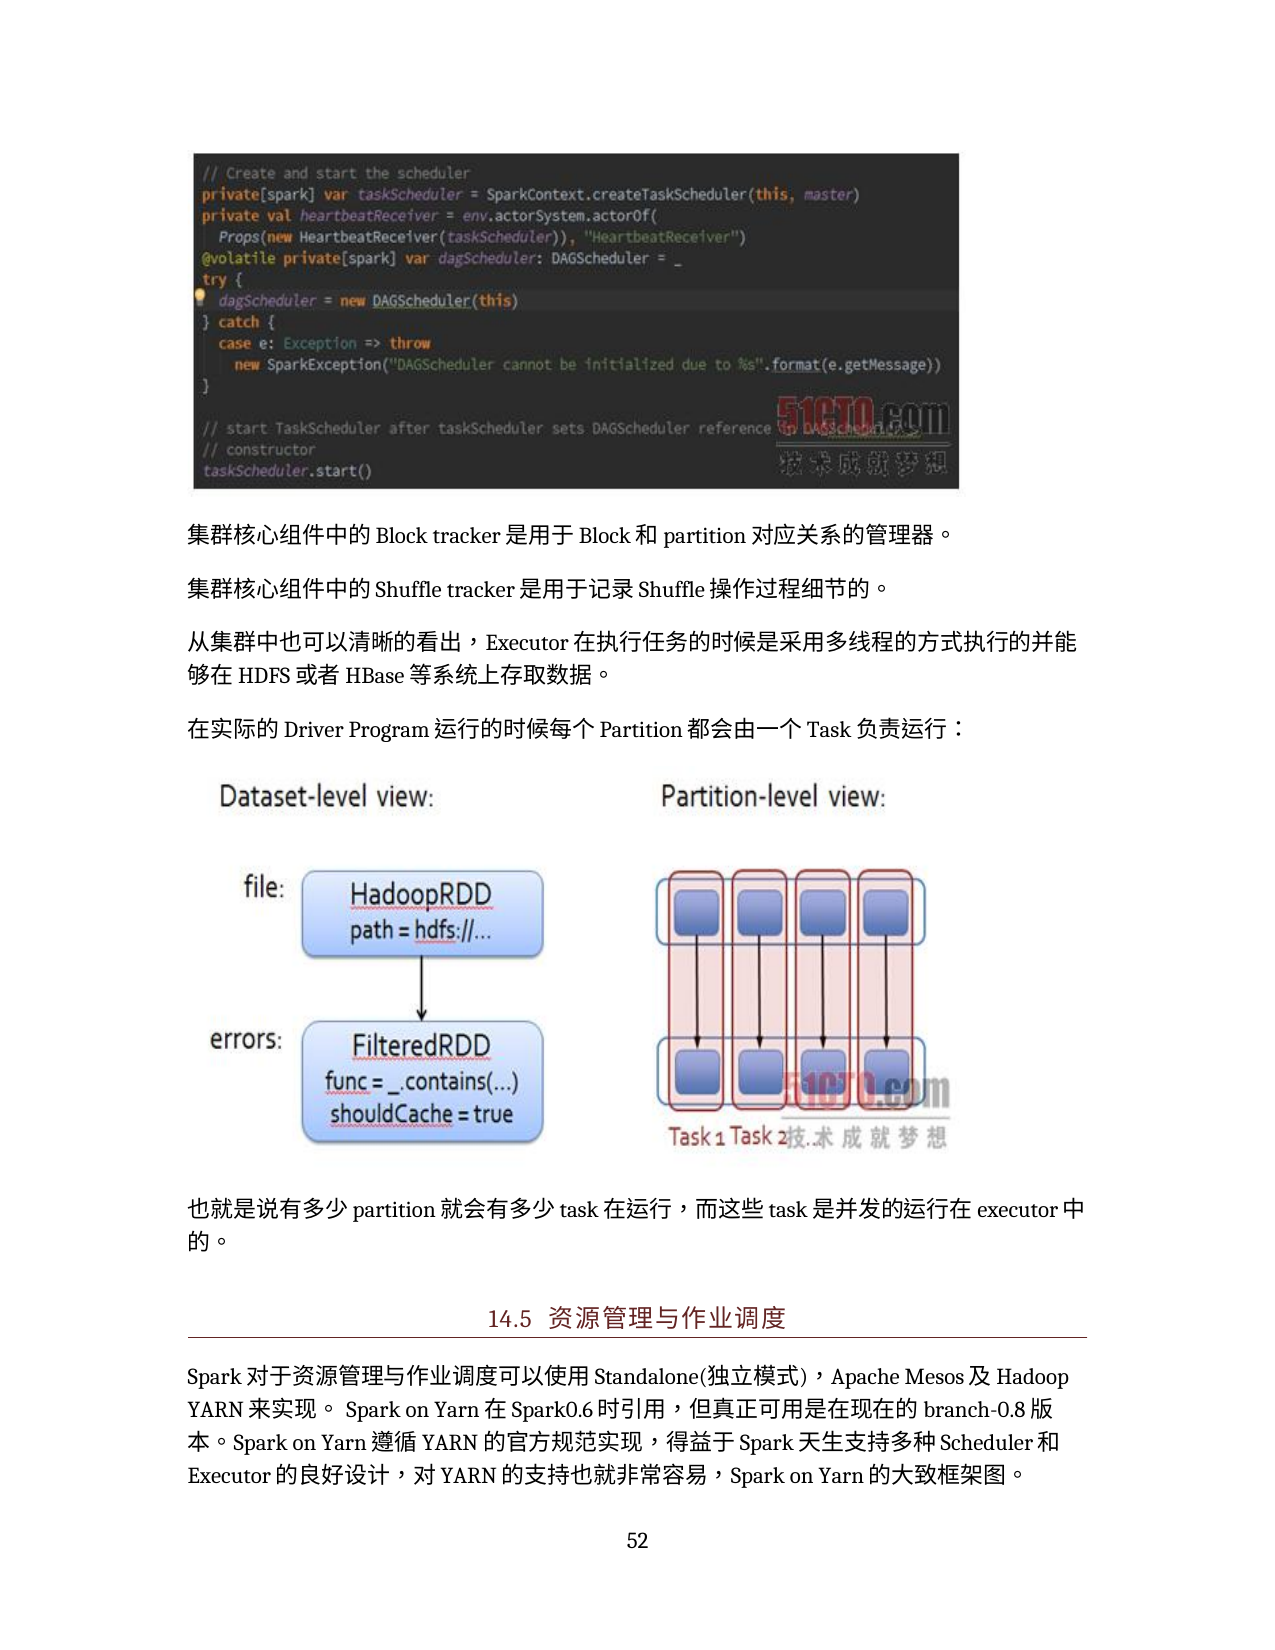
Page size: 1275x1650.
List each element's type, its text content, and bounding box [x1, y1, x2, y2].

picture [187, 766, 966, 1171]
text Spark对于资源管理与作业调度可以使用Standalone(独立模式)，Apache Mesos及Hadoop YARN来实现。 Spark on Yarn在Spark0.6时引用，但真正可用是在现在的branch-0.8版本。Spark on Yarn遵循YARN的官方规范实现，得益于Spark天生支持多种Scheduler和Executor的良好设计，对YARN的支持也就非常容易，Spark on Yarn的大致框架图。 [187, 1360, 1087, 1490]
text 在实际的Driver Program运行的时候每个Partition都会由一个Task负责运行： [187, 713, 1087, 744]
text 集群核心组件中的Block tracker是用于Block和partition对应关系的管理器。 [187, 519, 1087, 550]
subtitle 资源管理与作业调度 [187, 1300, 1087, 1338]
picture [187, 150, 966, 497]
text 从集群中也可以清晰的看出，Executor在执行任务的时候是采用多线程的方式执行的并能够在HDFS或者HBase等系统上存取数据。 [187, 626, 1087, 690]
text 也就是说有多少partition就会有多少task在运行，而这些task是并发的运行在executor中的。 [187, 1193, 1087, 1257]
text 集群核心组件中的Shuffle tracker是用于记录Shuffle操作过程细节的。 [187, 573, 1087, 604]
